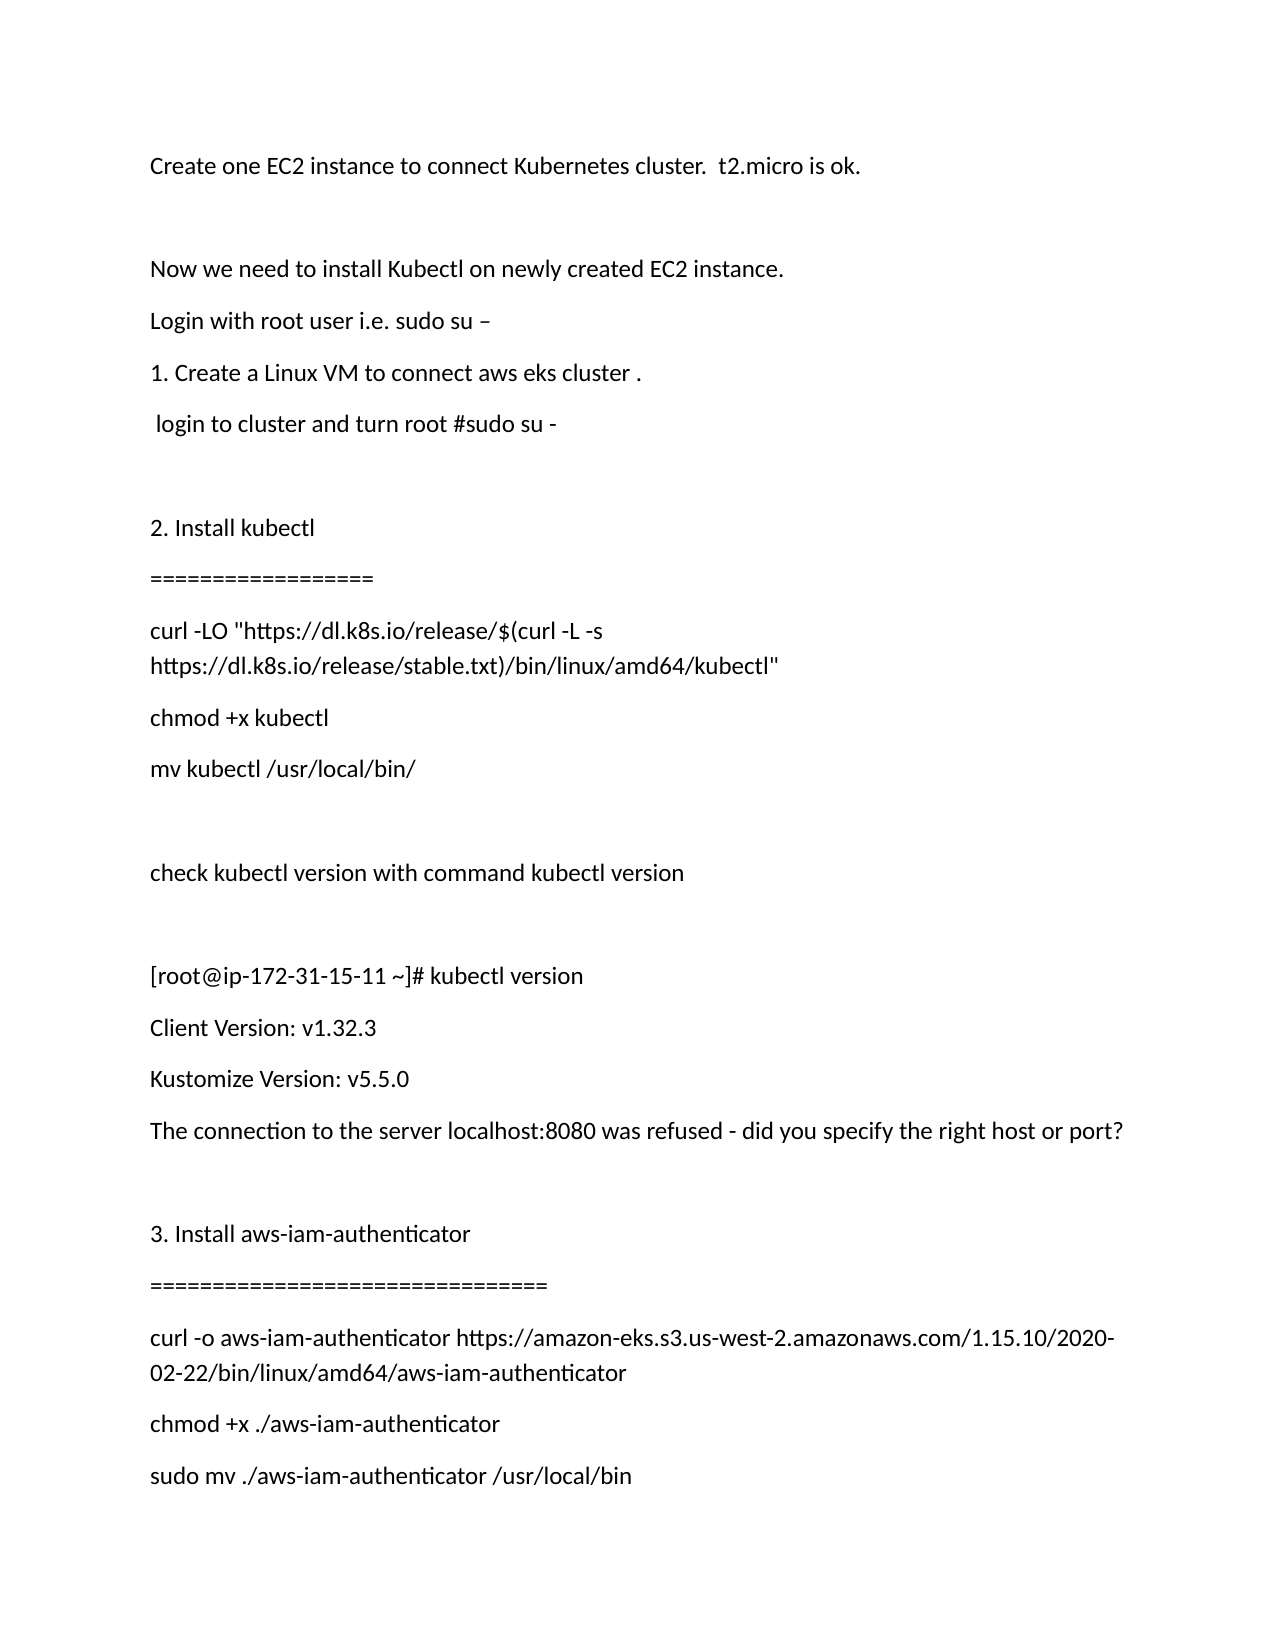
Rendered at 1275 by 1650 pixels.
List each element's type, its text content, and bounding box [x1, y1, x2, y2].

text sudo mv ./aws-iam-authenticator /usr/local/bin [150, 1460, 1125, 1491]
text The connection to the server localhost:8080 was refused - did you specify the right host or port? [150, 1115, 1125, 1146]
text mv kubectl /usr/local/bin/ [150, 753, 1125, 784]
text chmod +x ./aws-iam-authenticator [150, 1408, 1125, 1439]
text Now we need to install Kubectl on newly created EC2 instance. [150, 253, 1125, 284]
text Login with root user i.e. sudo su – [150, 305, 1125, 336]
text 1. Create a Linux VM to connect aws eks cluster . [150, 357, 1125, 387]
text ================== [150, 563, 1125, 594]
text curl -o aws-iam-authenticator https://amazon-eks.s3.us-west-2.amazonaws.com/1.15.10/2020-02-22/bin/linux/amd64/aws-iam-authenticator [150, 1322, 1125, 1387]
text 3. Install aws-iam-authenticator [150, 1218, 1125, 1249]
text check kubectl version with command kubectl version [150, 857, 1125, 887]
text login to cluster and turn root #sudo su - [150, 408, 1125, 439]
text chmod +x kubectl [150, 702, 1125, 732]
text curl -LO "https://dl.k8s.io/release/$(curl -L -s https://dl.k8s.io/release/stable.txt)/bin/linux/amd64/kubectl" [150, 615, 1125, 681]
text Create one EC2 instance to connect Kubernetes cluster. t2.micro is ok. [150, 150, 1125, 181]
text ================================ [150, 1270, 1125, 1301]
text Client Version: v1.32.3 [150, 1012, 1125, 1042]
text 2. Install kubectl [150, 512, 1125, 542]
text [root@ip-172-31-15-11 ~]# kubectl version [150, 960, 1125, 991]
text Kustomize Version: v5.5.0 [150, 1063, 1125, 1094]
